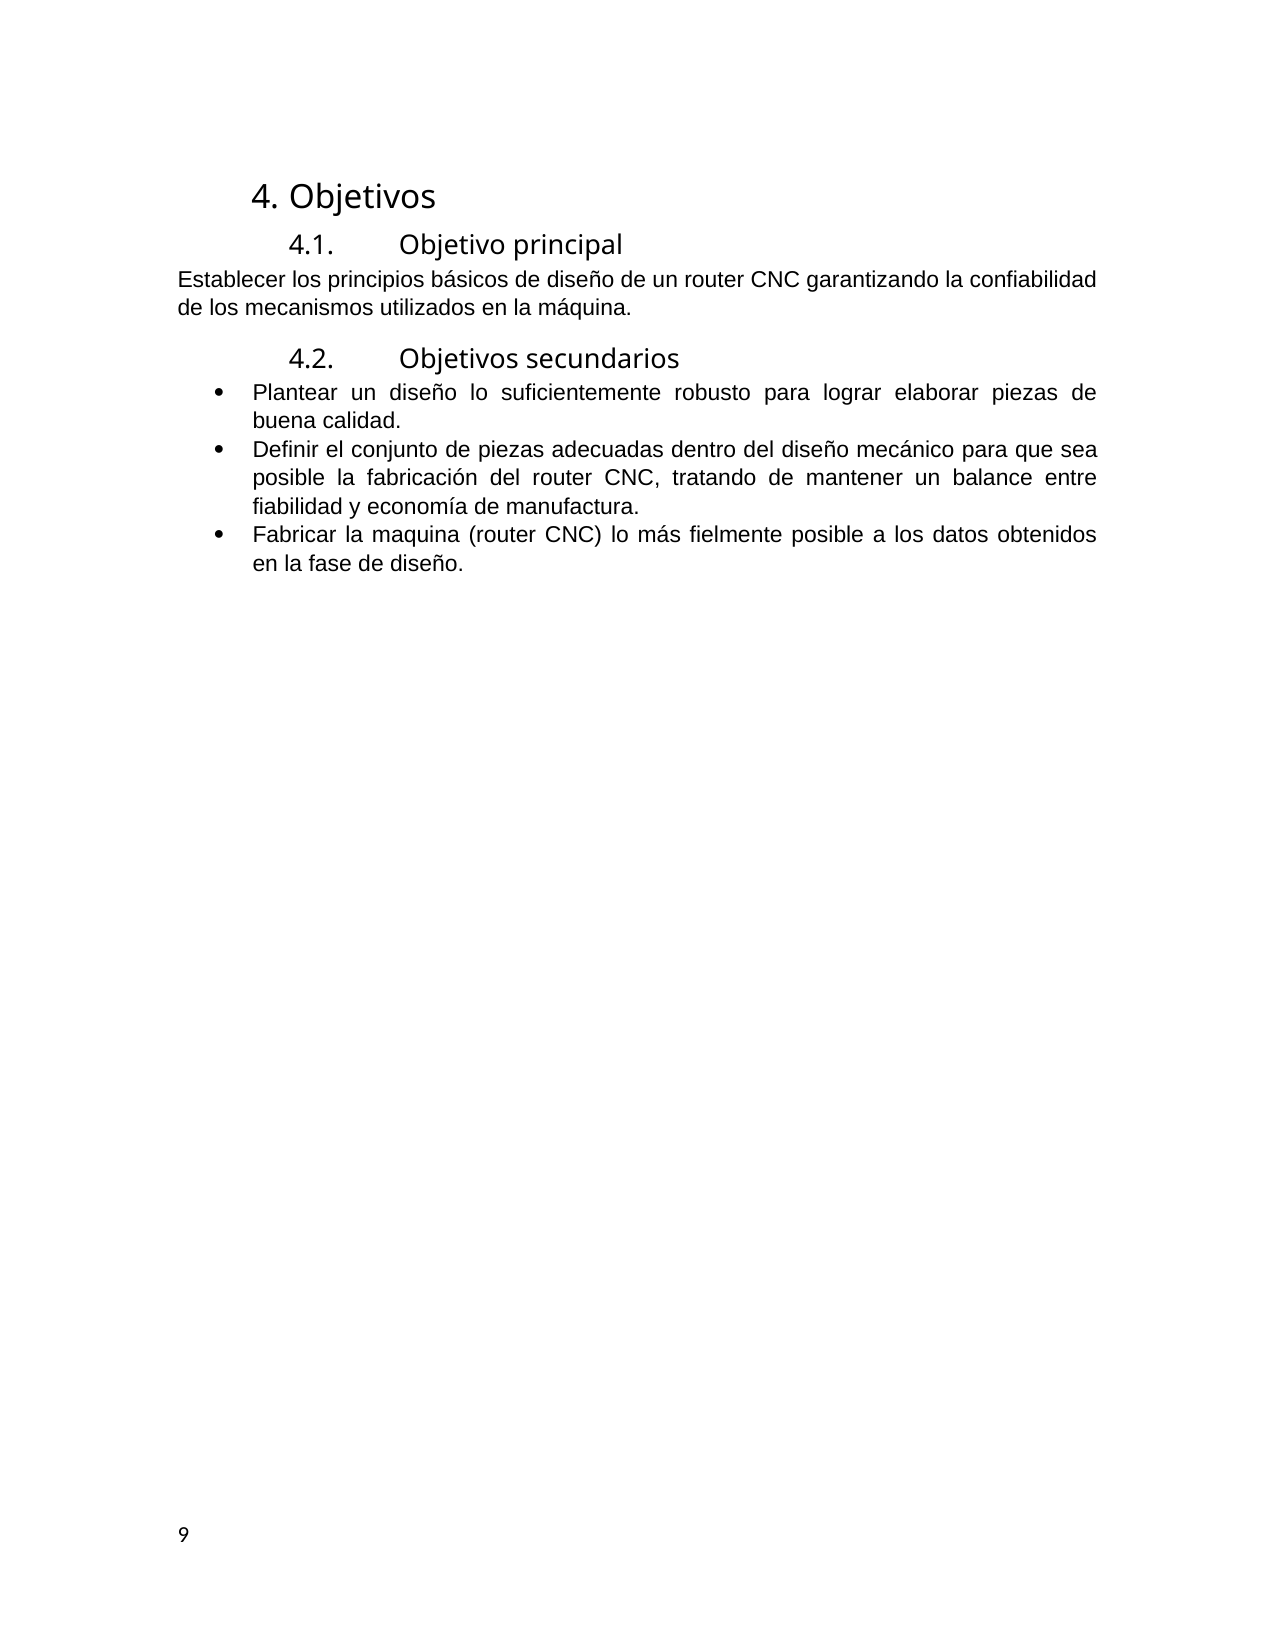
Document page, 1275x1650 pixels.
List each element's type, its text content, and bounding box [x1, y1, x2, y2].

list Definir el conjunto de piezas adecuadas dentro del diseño mecánico para que sea posible la fabricación del router CNC, tratando de mantener un balance entre fiabilidad y economía de manufactura. [215, 436, 1098, 519]
text Establecer los principios básicos de diseño de un router CNC garantizando la confiabilidad de los mecanismos utilizados en la máquina. [177, 266, 1098, 320]
subtitle Objetivo principal [288, 226, 1098, 263]
list Plantear un diseño lo suficientemente robusto para lograr elaborar piezas de buena calidad. [215, 379, 1098, 434]
list Fabricar la maquina (router CNC) lo más fielmente posible a los datos obtenidos en la fase de diseño. [215, 521, 1098, 576]
subtitle Objetivos secundarios [288, 339, 1098, 376]
subtitle Objetivos [251, 173, 1098, 218]
